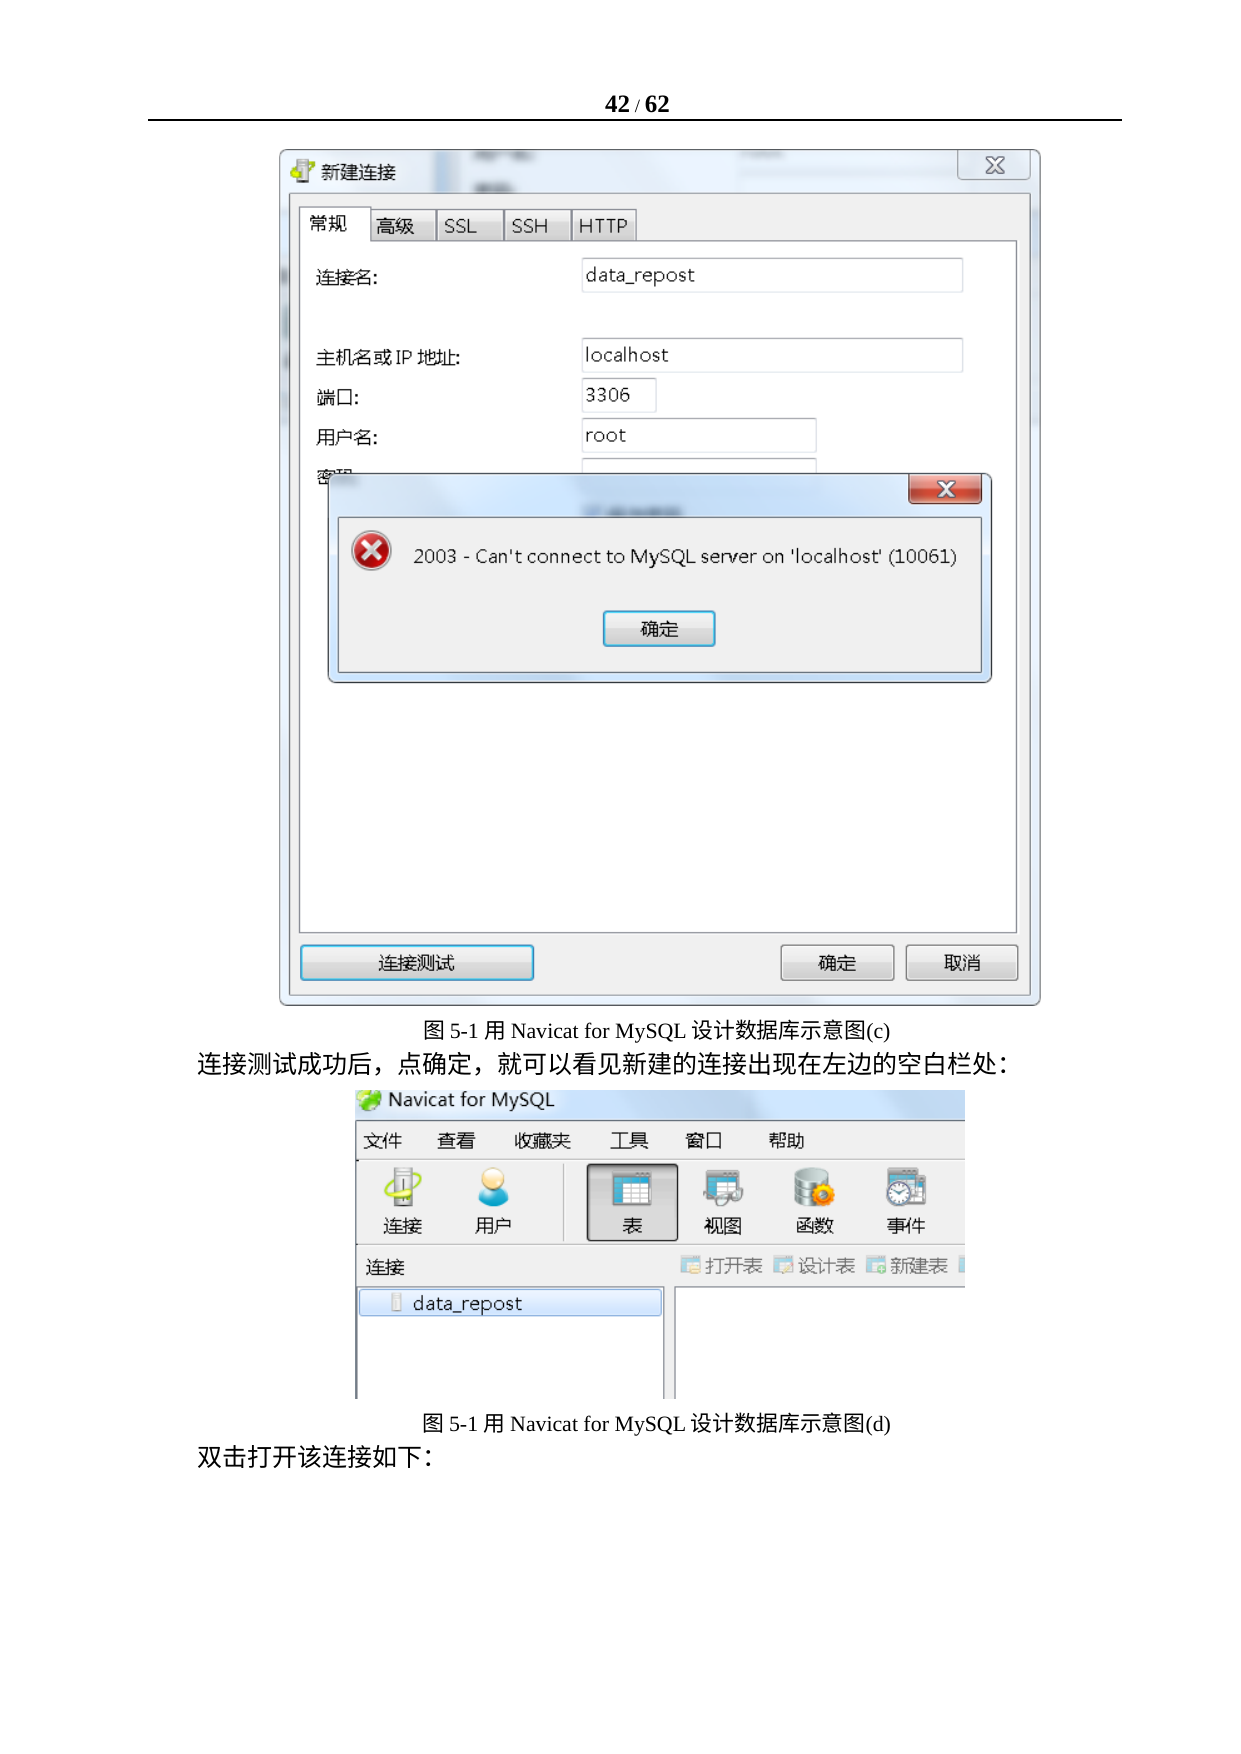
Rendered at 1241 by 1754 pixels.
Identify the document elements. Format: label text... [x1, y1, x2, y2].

text 图5-1 用Navicat for MySQL设计数据库示意图(c) [148, 1013, 1122, 1045]
text 连接测试成功后，点确定，就可以看见新建的连接出现在左边的空白栏处： [148, 1045, 1122, 1081]
picture [355, 1090, 965, 1399]
picture [279, 149, 1041, 1006]
text 图5-1 用Navicat for MySQL设计数据库示意图(d) [148, 1406, 1122, 1438]
text 双击打开该连接如下： [148, 1438, 1122, 1474]
